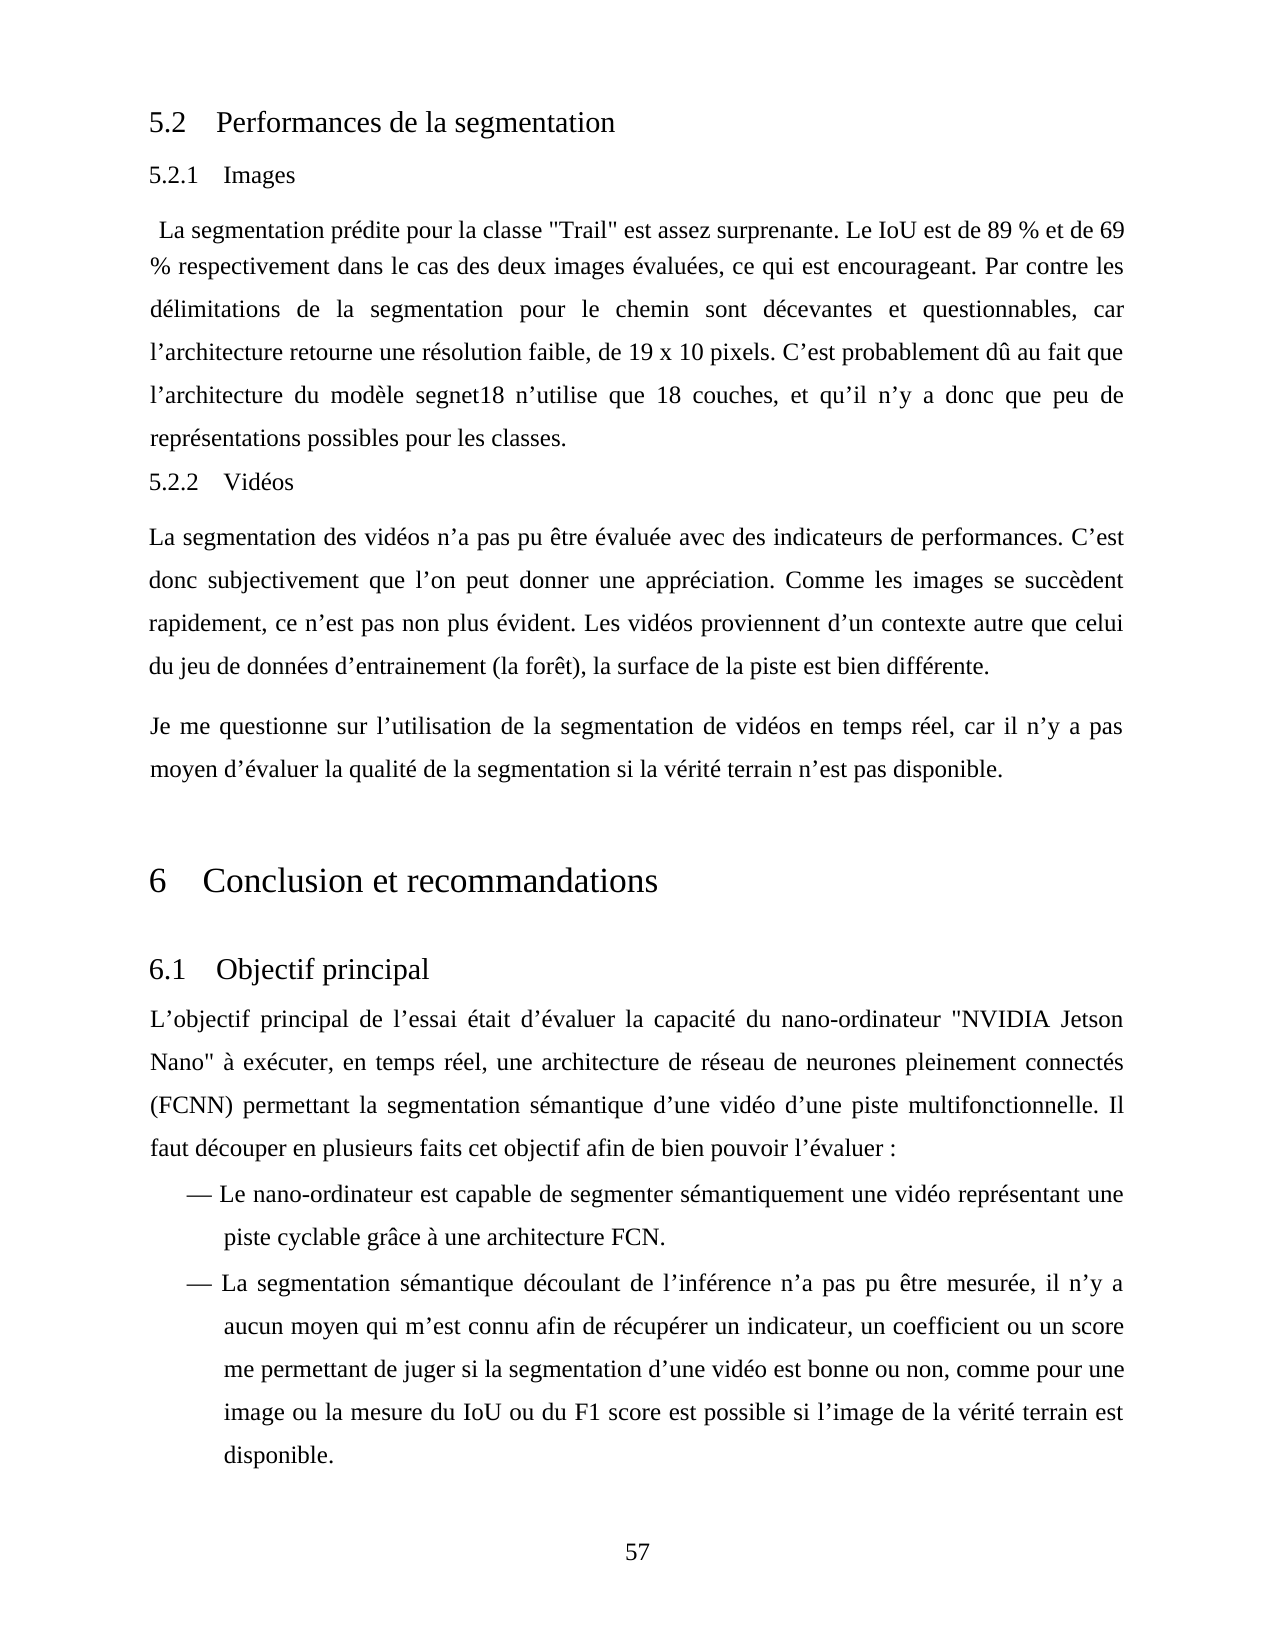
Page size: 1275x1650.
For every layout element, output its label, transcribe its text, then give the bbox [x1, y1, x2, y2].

subtitle Objectif principal [148, 951, 1125, 986]
subtitle Vidéos [148, 467, 1125, 495]
text Je me questionne sur l’utilisation de la segmentation de vidéos en temps réel, car il n’y a pas moyen d’évaluer la qualité de la segmentation si la vérité terrain n’est pas disponible. [150, 711, 1125, 783]
text — La segmentation sémantique découlant de l’inférence n’a pas pu être mesurée, il n’y a aucun moyen qui m’est connu afin de récupérer un indicateur, un coefficient ou un score me permettant de juger si la segmentation d’une vidéo est bonne ou non, comme pour une image ou la mesure du IoU ou du F1 score est possible si l’image de la vérité terrain est disponible. [187, 1268, 1125, 1469]
subtitle Images [148, 160, 1125, 189]
text La segmentation des vidéos n’a pas pu être évaluée avec des indicateurs de performances. C’est donc subjectivement que l’on peut donner une appréciation. Comme les images se succèdent rapidement, ce n’est pas non plus évident. Les vidéos proviennent d’un contexte autre que celui du jeu de données d’entrainement (la forêt), la surface de la piste est bien différente. [149, 522, 1125, 680]
text La segmentation prédite pour la classe "Trail" est assez surprenante. Le IoU est de 89 % et de 69 [151, 215, 1125, 244]
subtitle Conclusion et recommandations [148, 859, 1125, 900]
text L’objectif principal de l’essai était d’évaluer la capacité du nano-ordinateur "NVIDIA Jetson Nano" à exécuter, en temps réel, une architecture de réseau de neurones pleinement connectés (FCNN) permettant la segmentation sémantique d’une vidéo d’une piste multifonctionnelle. Il faut découper en plusieurs faits cet objectif afin de bien pouvoir l’évaluer : [150, 1004, 1125, 1162]
text % respectivement dans le cas des deux images évaluées, ce qui est encourageant. Par contre les délimitations de la segmentation pour le chemin sont décevantes et questionnables, car l’architecture retourne une résolution faible, de 19 x 10 pixels. C’est probablement dû au fait que l’architecture du modèle segnet18 n’utilise que 18 couches, et qu’il n’y a donc que peu de représentations possibles pour les classes. [150, 251, 1125, 452]
text — Le nano-ordinateur est capable de segmenter sémantiquement une vidéo représentant une piste cyclable grâce à une architecture FCN. [187, 1179, 1125, 1251]
subtitle Performances de la segmentation [148, 104, 1125, 138]
